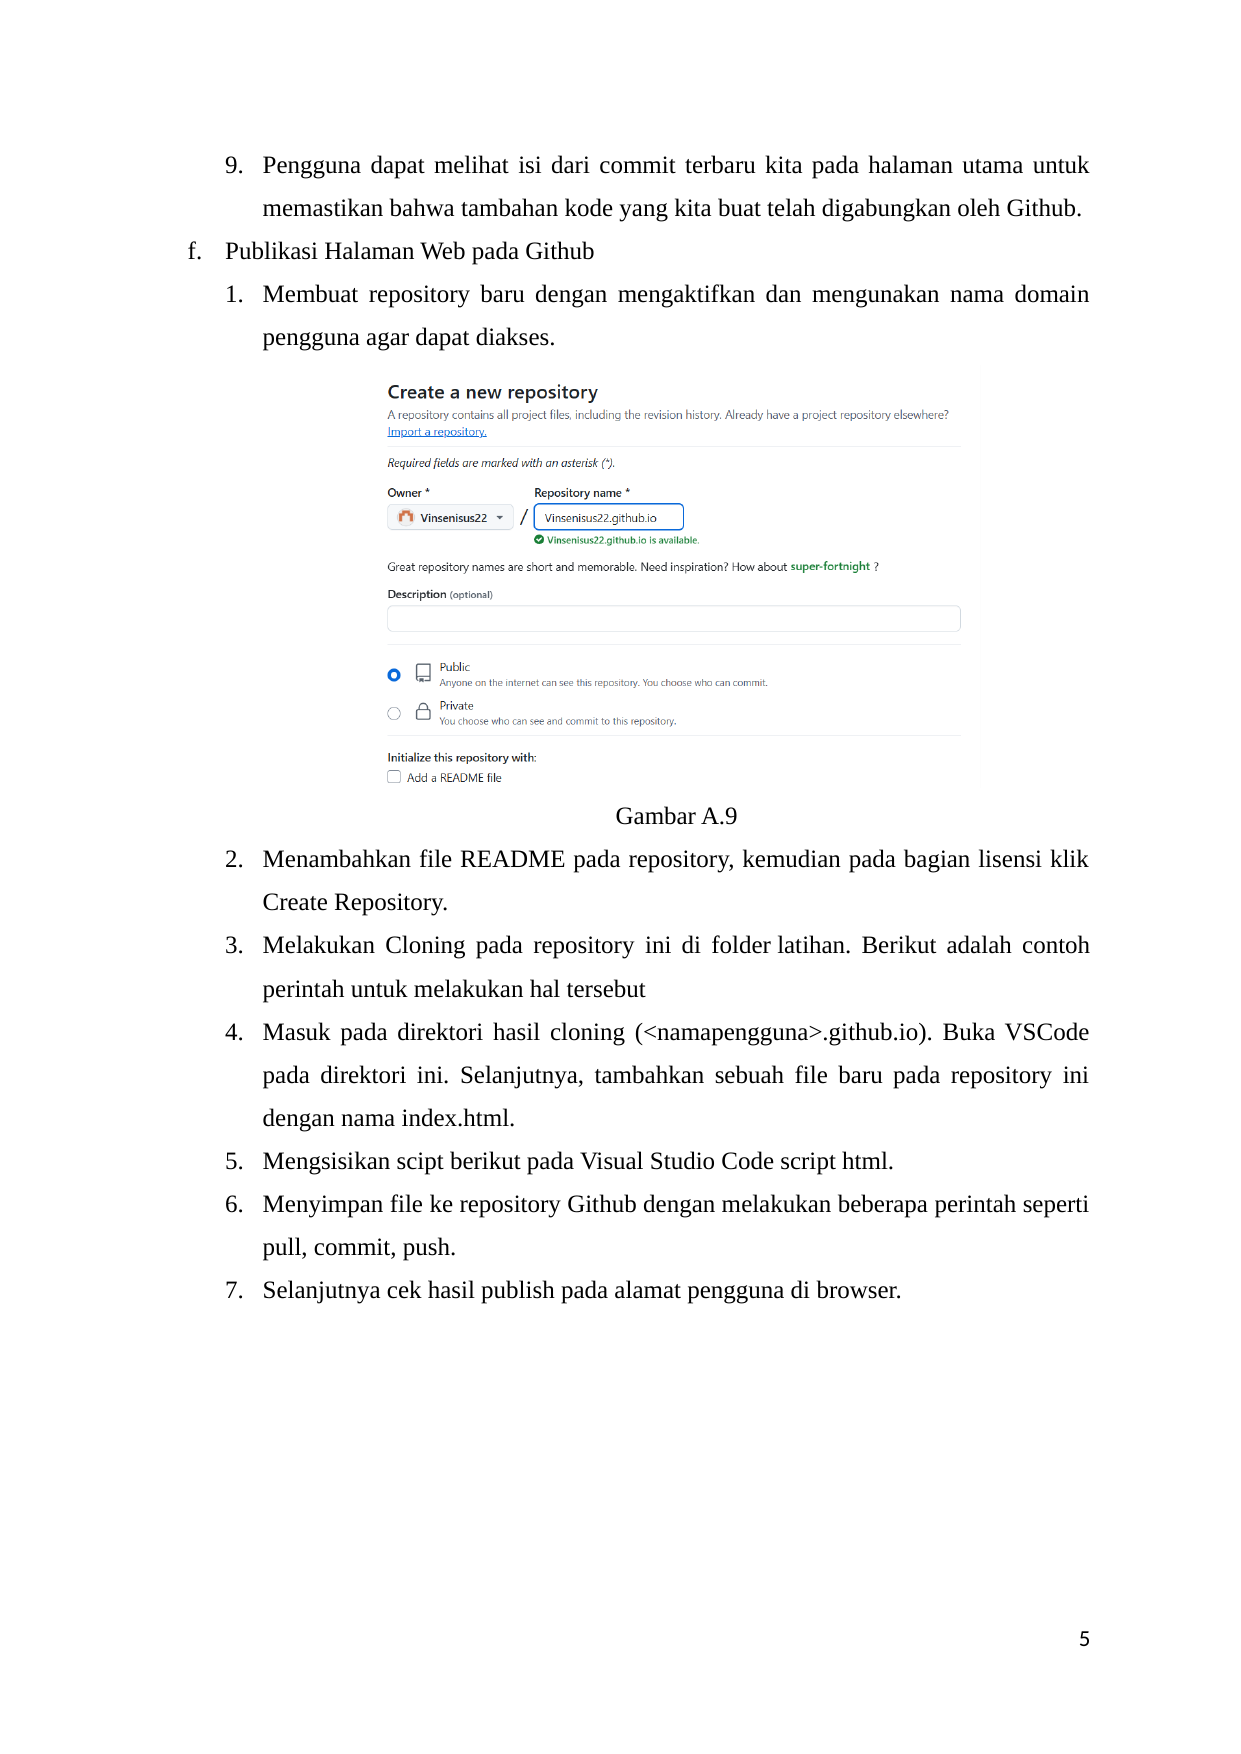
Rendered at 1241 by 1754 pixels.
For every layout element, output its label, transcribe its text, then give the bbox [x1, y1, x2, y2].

list Melakukan Cloning pada repository ini di folder latihan. Berikut adalah contoh perintah untuk melakukan hal tersebut [225, 931, 1090, 1002]
list Pengguna dapat melihat isi dari commit terbaru kita pada halaman utama untuk memastikan bahwa tambahan kode yang kita buat telah digabungkan oleh Github. [225, 150, 1090, 222]
picture [371, 365, 982, 788]
list Masuk pada direktori hasil cloning (<namapengguna>.github.io). Buka VSCode pada direktori ini. Selanjutnya, tambahkan sebuah file baru pada repository ini dengan nama index.html. [225, 1017, 1090, 1132]
list Menambahkan file README pada repository, kemudian pada bagian lisensi klik Create Repository. [225, 844, 1090, 916]
list Publikasi Halaman Web pada Github [187, 236, 1090, 265]
list Mengsisikan scipt berikut pada Visual Studio Code script html. [225, 1146, 1090, 1175]
list Membuat repository baru dengan mengaktifkan dan mengunakan nama domain pengguna agar dapat diakses. [225, 279, 1090, 351]
list Selanjutnya cek hasil publish pada alamat pengguna di browser. [225, 1276, 1090, 1304]
list Menyimpan file ke repository Github dengan melakukan beberapa perintah seperti pull, commit, push. [225, 1189, 1090, 1261]
list Gambar A.9 [262, 801, 1090, 830]
